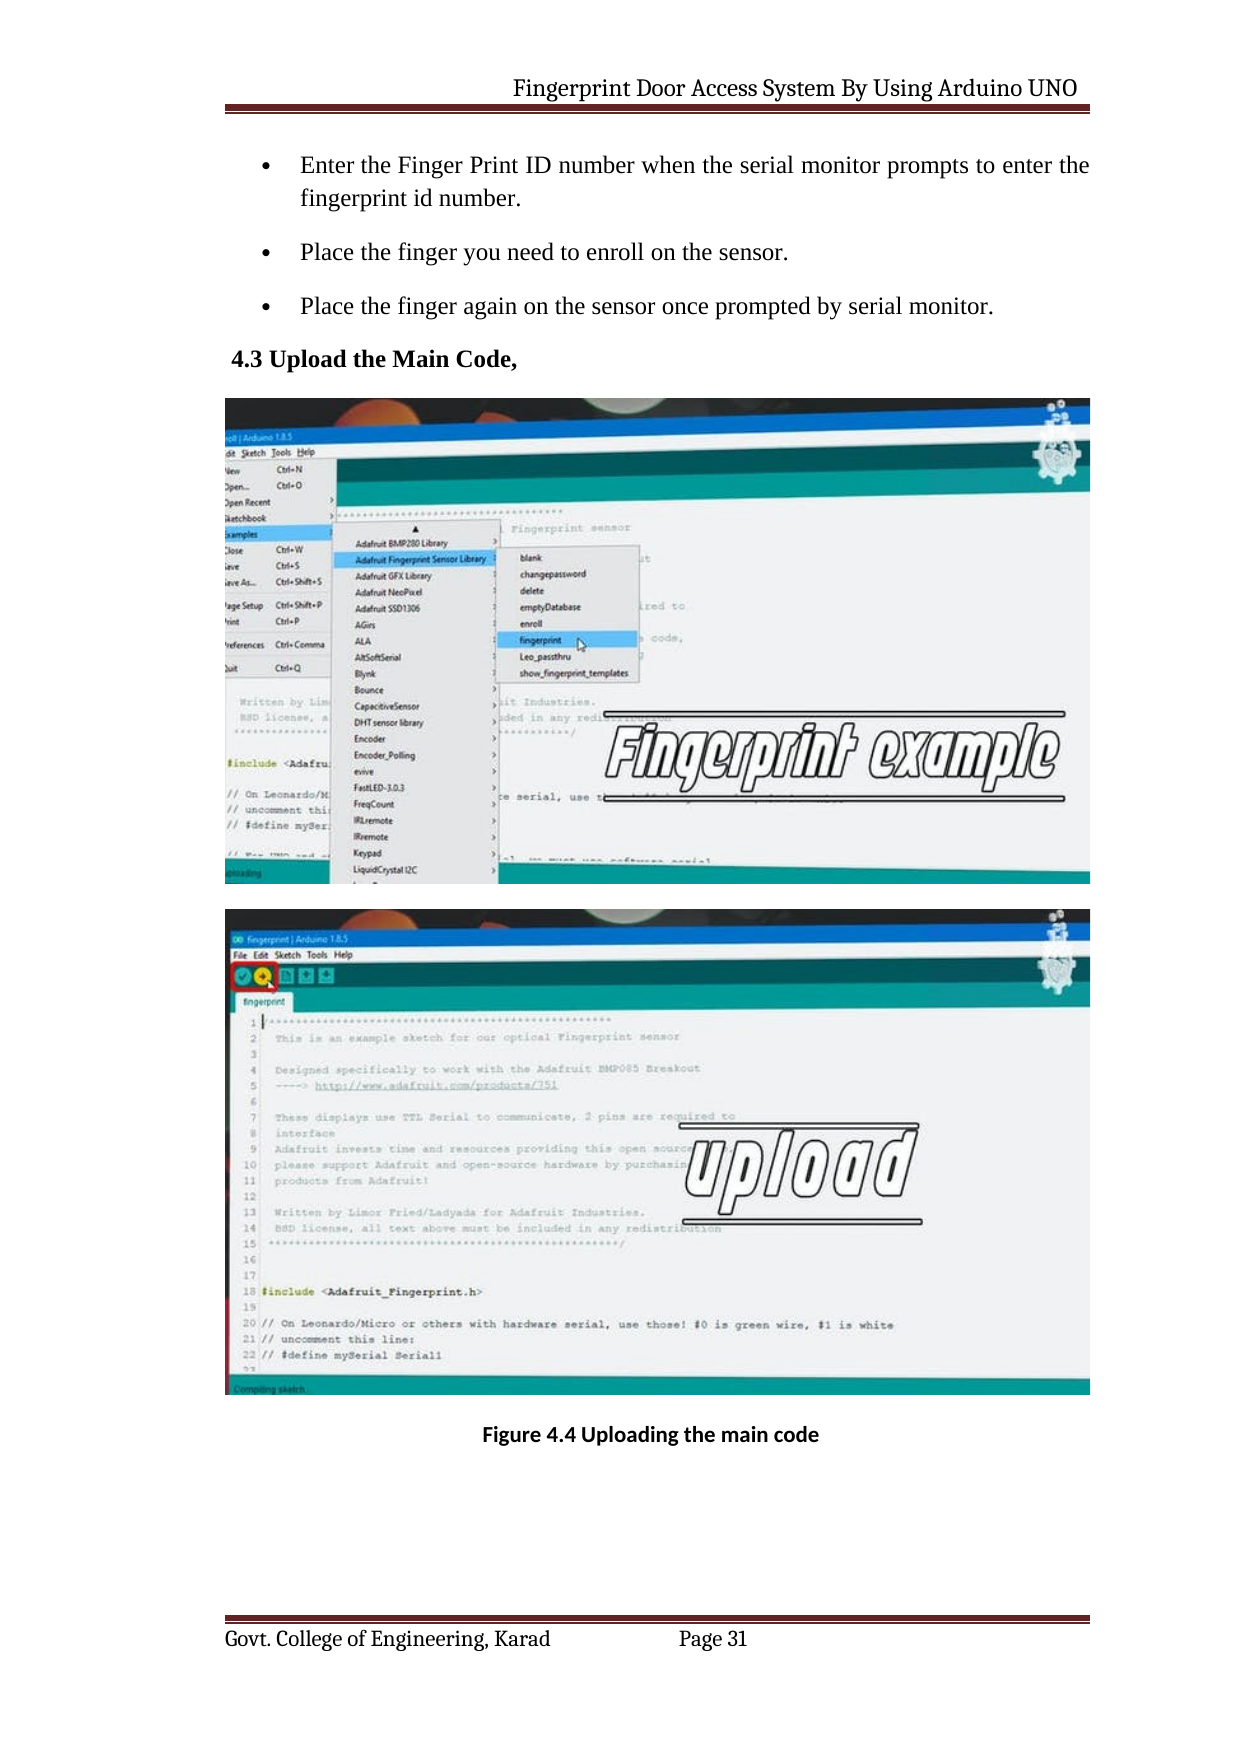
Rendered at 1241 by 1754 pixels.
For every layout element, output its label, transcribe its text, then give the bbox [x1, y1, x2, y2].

picture [225, 398, 1091, 884]
text Figure 4.4 Uploading the main code [225, 1420, 1090, 1448]
list Place the finger again on the sensor once prompted by serial monitor. [262, 291, 1090, 319]
list Enter the Finger Print ID number when the serial monitor prompts to enter the fingerprint id number. [262, 150, 1090, 212]
text 4.3 Upload the Main Code, [225, 344, 1090, 373]
list Place the finger you need to enroll on the sensor. [262, 237, 1090, 266]
picture [225, 909, 1091, 1395]
